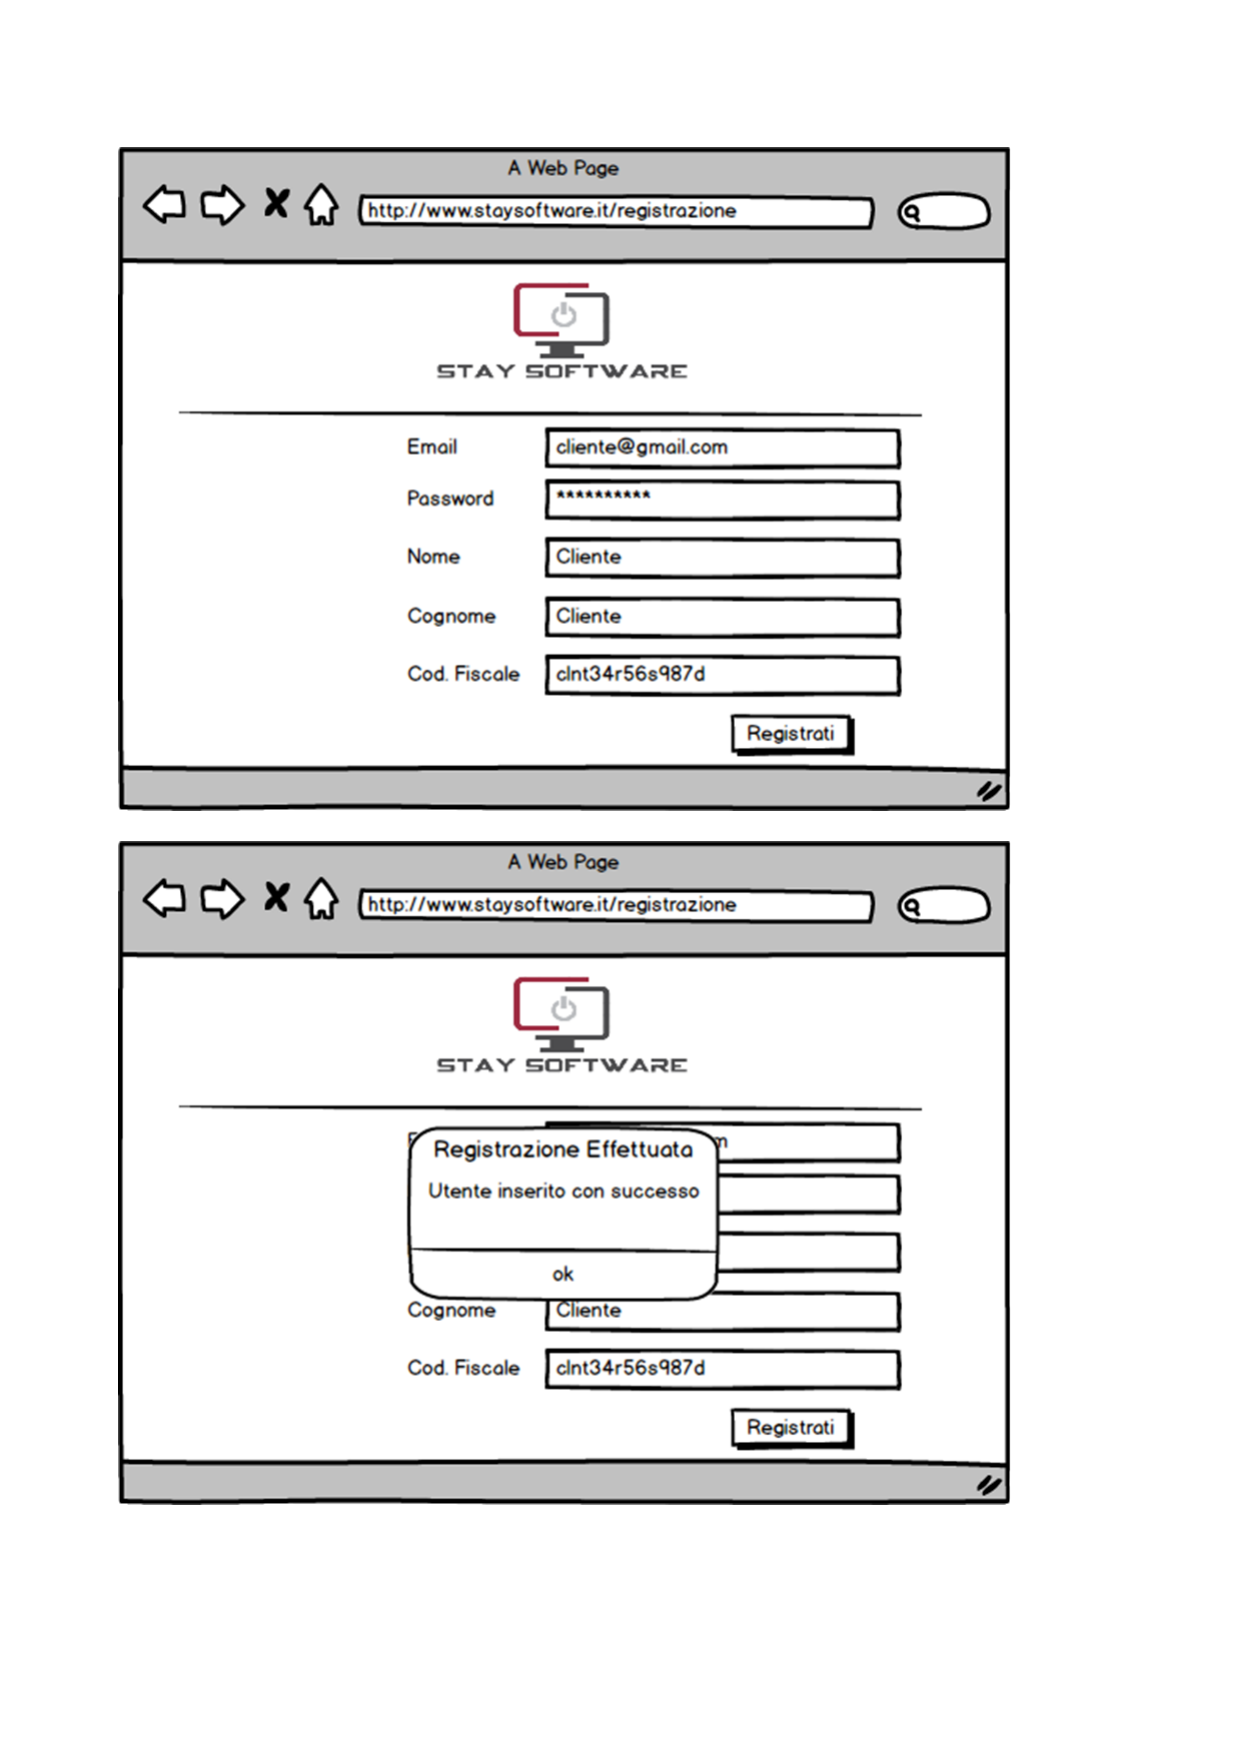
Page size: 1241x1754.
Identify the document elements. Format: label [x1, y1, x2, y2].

picture [118, 147, 1011, 811]
picture [118, 841, 1011, 1505]
